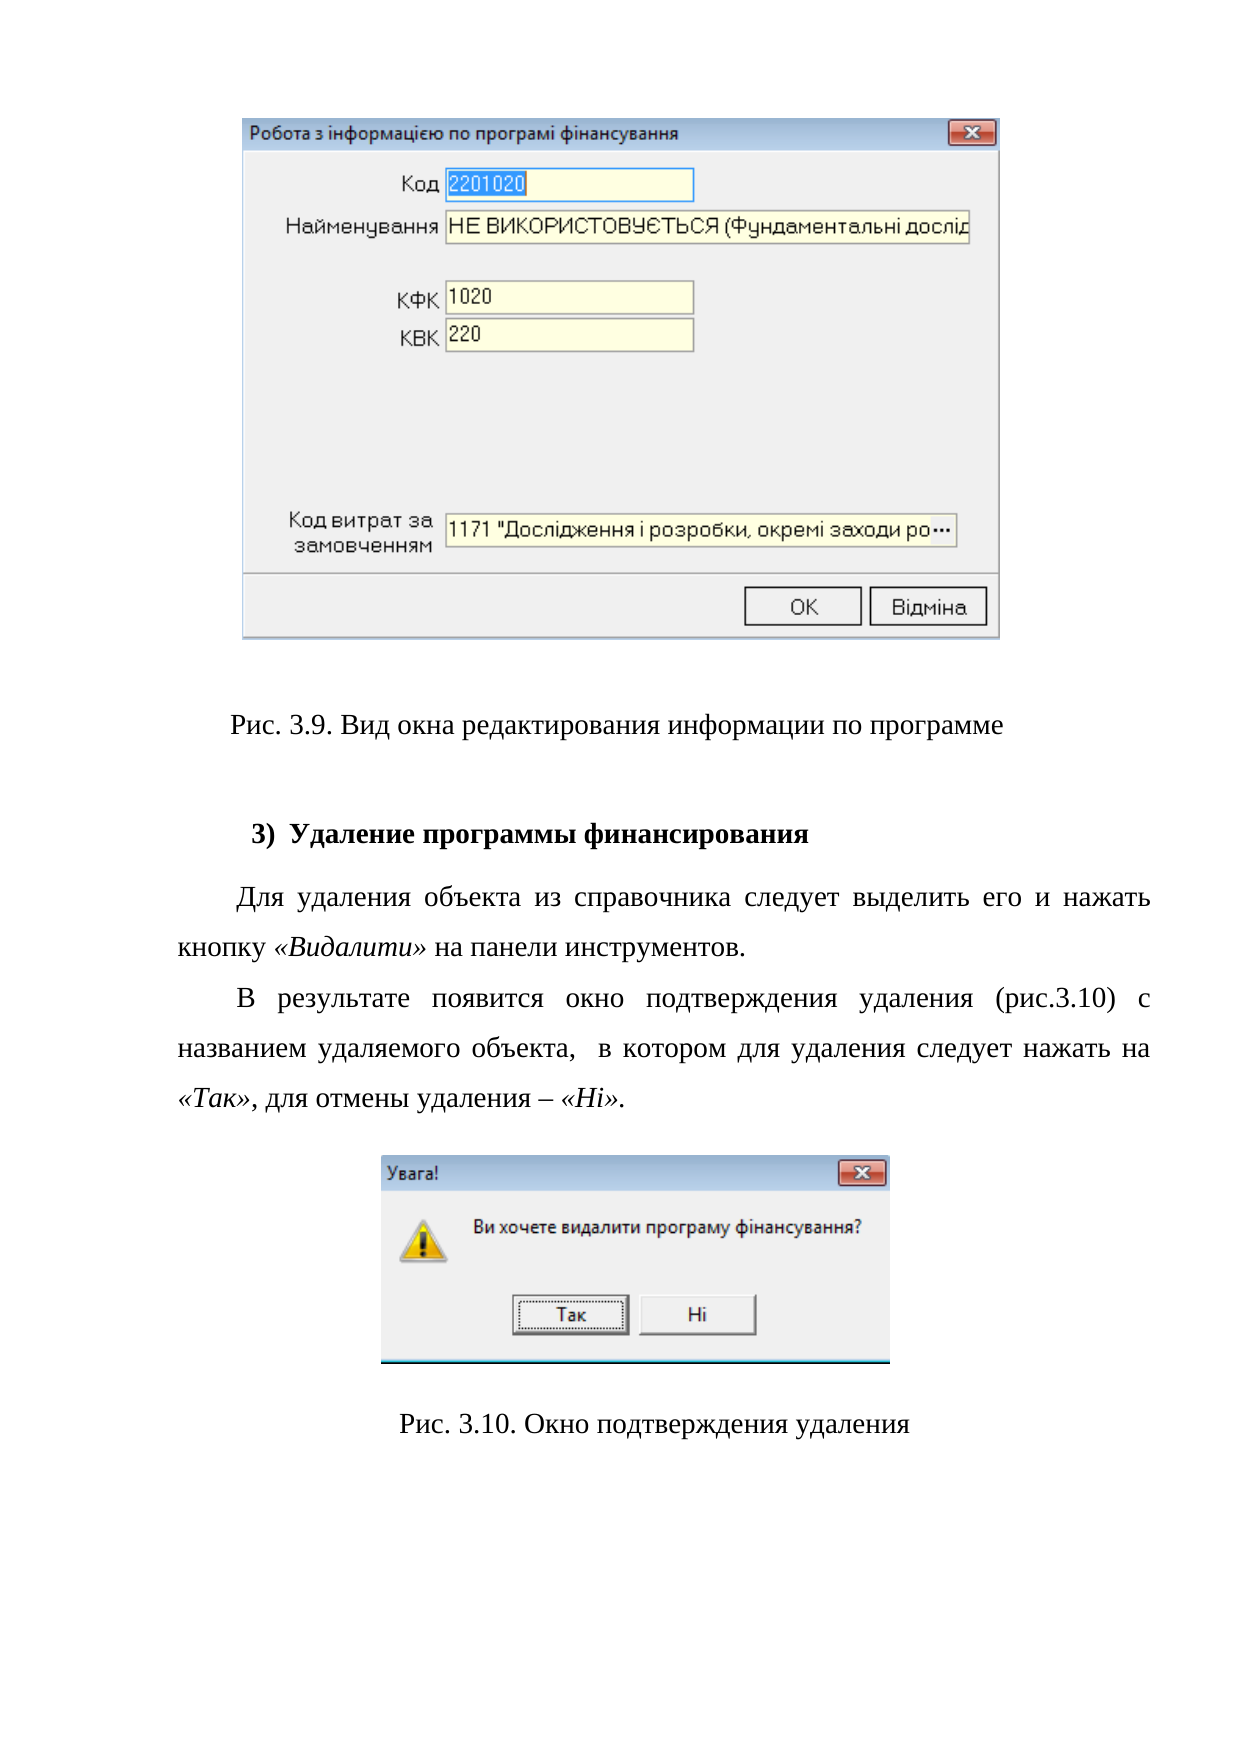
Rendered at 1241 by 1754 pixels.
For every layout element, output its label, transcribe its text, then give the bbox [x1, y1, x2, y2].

title В результате появится окно подтверждения удаления (рис.3.10) с названием удаляемого объекта, в котором для удаления следует нажать на «Так», для отмены удаления – «Ні». [177, 980, 1152, 1114]
title Для удаления объекта из справочника следует выделить его и нажать кнопку «Видалити» на панели инструментов. [177, 879, 1152, 963]
subtitle Удаление программы финансирования [251, 816, 1152, 850]
picture [242, 118, 1000, 640]
picture [381, 1155, 890, 1364]
